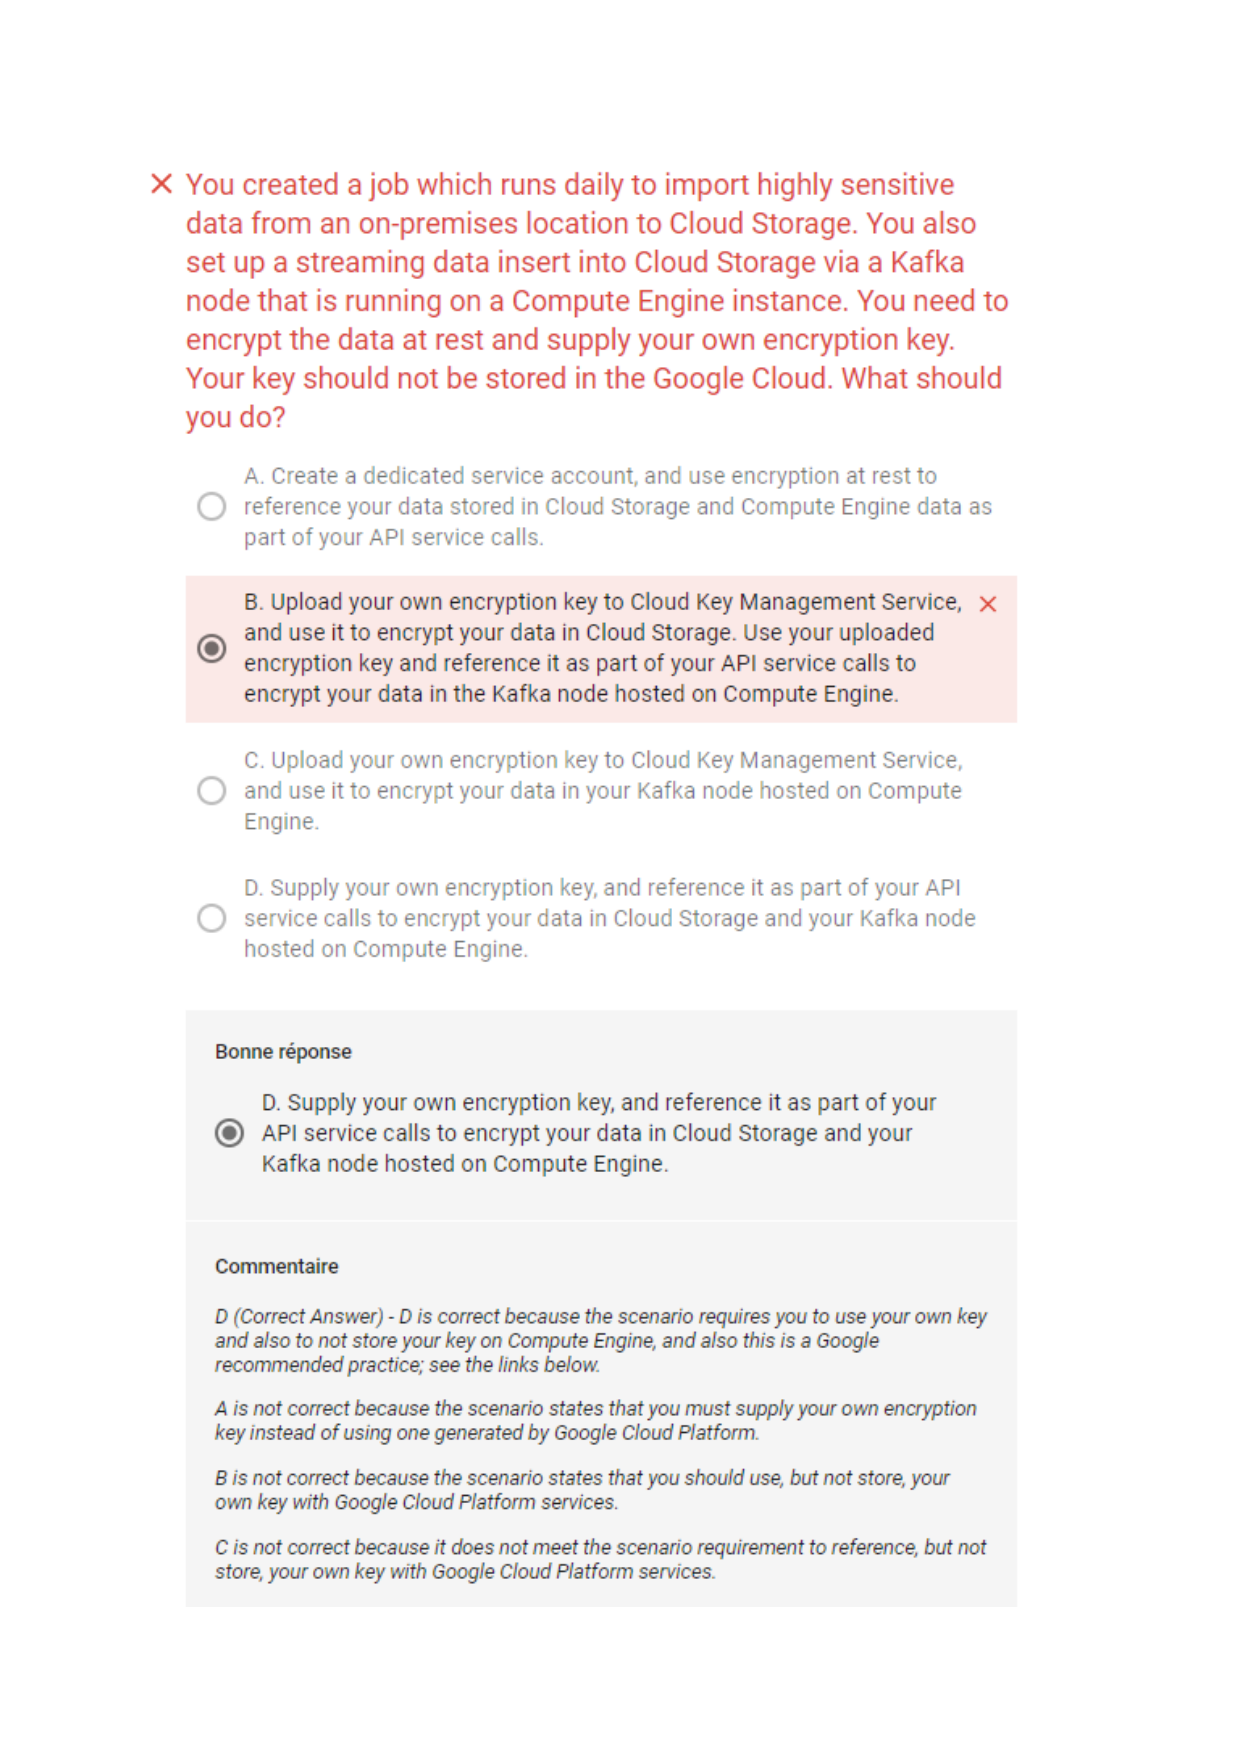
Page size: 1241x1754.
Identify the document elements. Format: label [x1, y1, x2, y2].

picture [147, 147, 1050, 1607]
